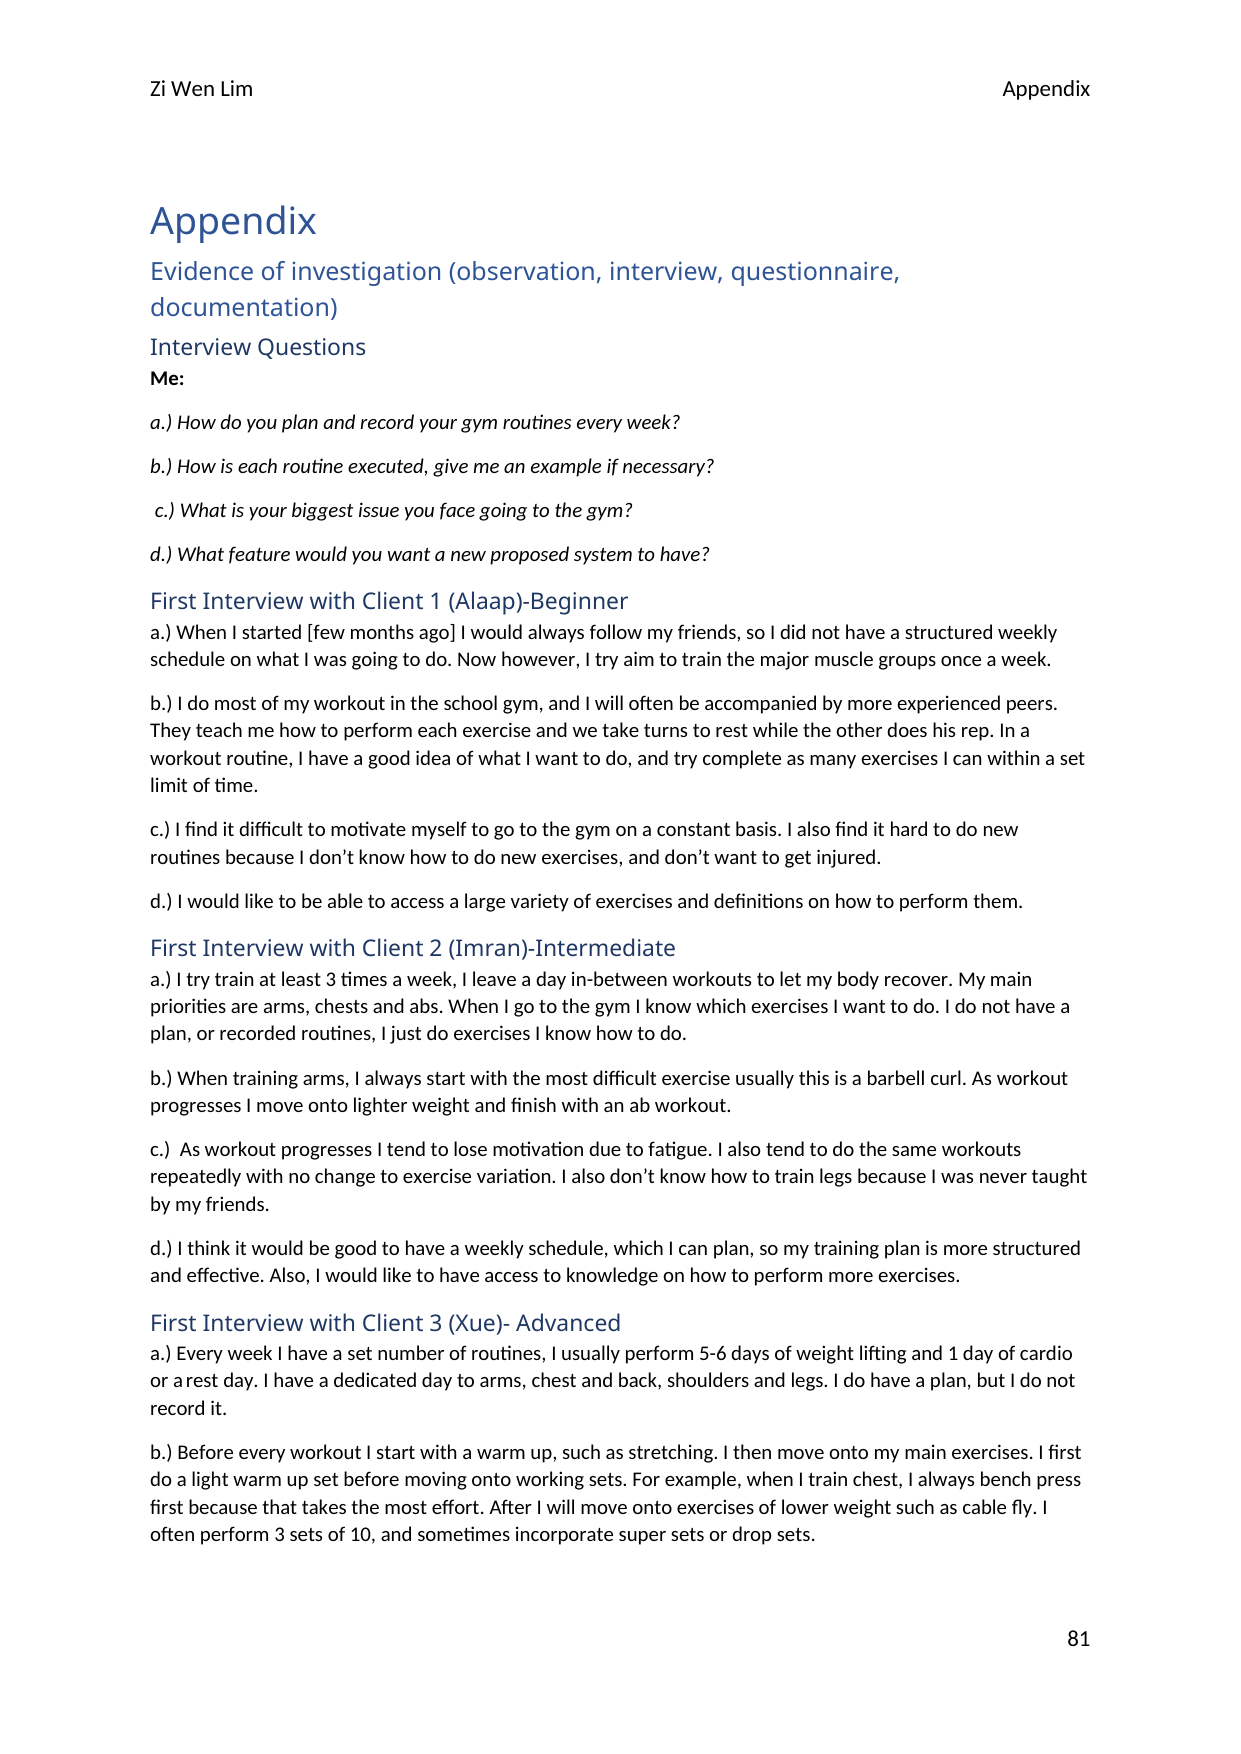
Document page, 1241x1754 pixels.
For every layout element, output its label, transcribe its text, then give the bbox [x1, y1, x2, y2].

text c.) As workout progresses I tend to lose motivation due to fatigue. I also tend to do the same workouts repeatedly with no change to exercise variation. I also don’t know how to train legs because I was never taught by my friends. [150, 1136, 1090, 1216]
subtitle Interview Questions [150, 331, 1090, 362]
text a.) Every week I have a set number of routines, I usually perform 5-6 days of weight lifting and 1 day of cardio or a rest day. I have a dedicated day to arms, chest and back, shoulders and legs. I do have a plan, but I do not record it. [150, 1340, 1090, 1420]
subtitle First Interview with Client 3 (Xue)- Advanced [150, 1306, 1090, 1338]
text c.) I find it difficult to motivate myself to go to the gym on a constant basis. I also find it hard to do new routines because I don’t know how to do new exercises, and don’t want to get injured. [150, 817, 1090, 869]
text d.) I would like to be able to access a large variety of exercises and definitions on how to perform them. [150, 888, 1090, 913]
text a.) I try train at least 3 times a week, I leave a day in-between workouts to let my body recover. My main priorities are arms, chests and abs. When I go to the gym I know which exercises I want to do. I do not have a plan, or recorded routines, I just do exercises I know how to do. [150, 966, 1090, 1046]
text b.) How is each routine executed, give me an example if necessary? [150, 453, 1090, 478]
subtitle Appendix [150, 194, 1090, 245]
subtitle First Interview with Client 1 (Alaap)-Beginner [150, 585, 1090, 616]
text c.) What is your biggest issue you face going to the gym? [150, 497, 1090, 522]
text d.) I think it would be good to have a weekly schedule, which I can plan, so my training plan is more structured and effective. Also, I would like to have access to knowledge on how to perform more exercises. [150, 1235, 1090, 1288]
text b.) Before every workout I start with a warm up, such as stretching. I then move onto my main exercises. I first do a light warm up set before moving onto working sets. For example, when I train chest, I always bench press first because that takes the most effort. After I will move onto exercises of lower weight such as cable fly. I often perform 3 sets of 10, and sometimes incorporate super sets or drop sets. [150, 1439, 1090, 1547]
subtitle Evidence of investigation (observation, interview, questionnaire, documentation) [150, 253, 1090, 324]
text a.) How do you plan and record your gym routines every week? [150, 409, 1090, 434]
text a.) When I started [few months ago] I would always follow my friends, so I did not have a structured weekly schedule on what I was going to do. Now however, I try aim to train the major muscle groups once a week. [150, 619, 1090, 672]
text b.) I do most of my workout in the school gym, and I will often be accompanied by more experienced peers. They teach me how to perform each exercise and we take turns to rest while the other does his rep. In a workout routine, I have a good idea of what I want to do, and try complete as many exercises I can within a set limit of time. [150, 690, 1090, 798]
text Me: [150, 365, 1090, 390]
text d.) What feature would you want a new proposed system to have? [150, 541, 1090, 566]
text b.) When training arms, I always start with the most difficult exercise usually this is a barbell curl. As workout progresses I move onto lighter weight and finish with an ab workout. [150, 1065, 1090, 1117]
subtitle First Interview with Client 2 (Imran)-Intermediate [150, 932, 1090, 963]
